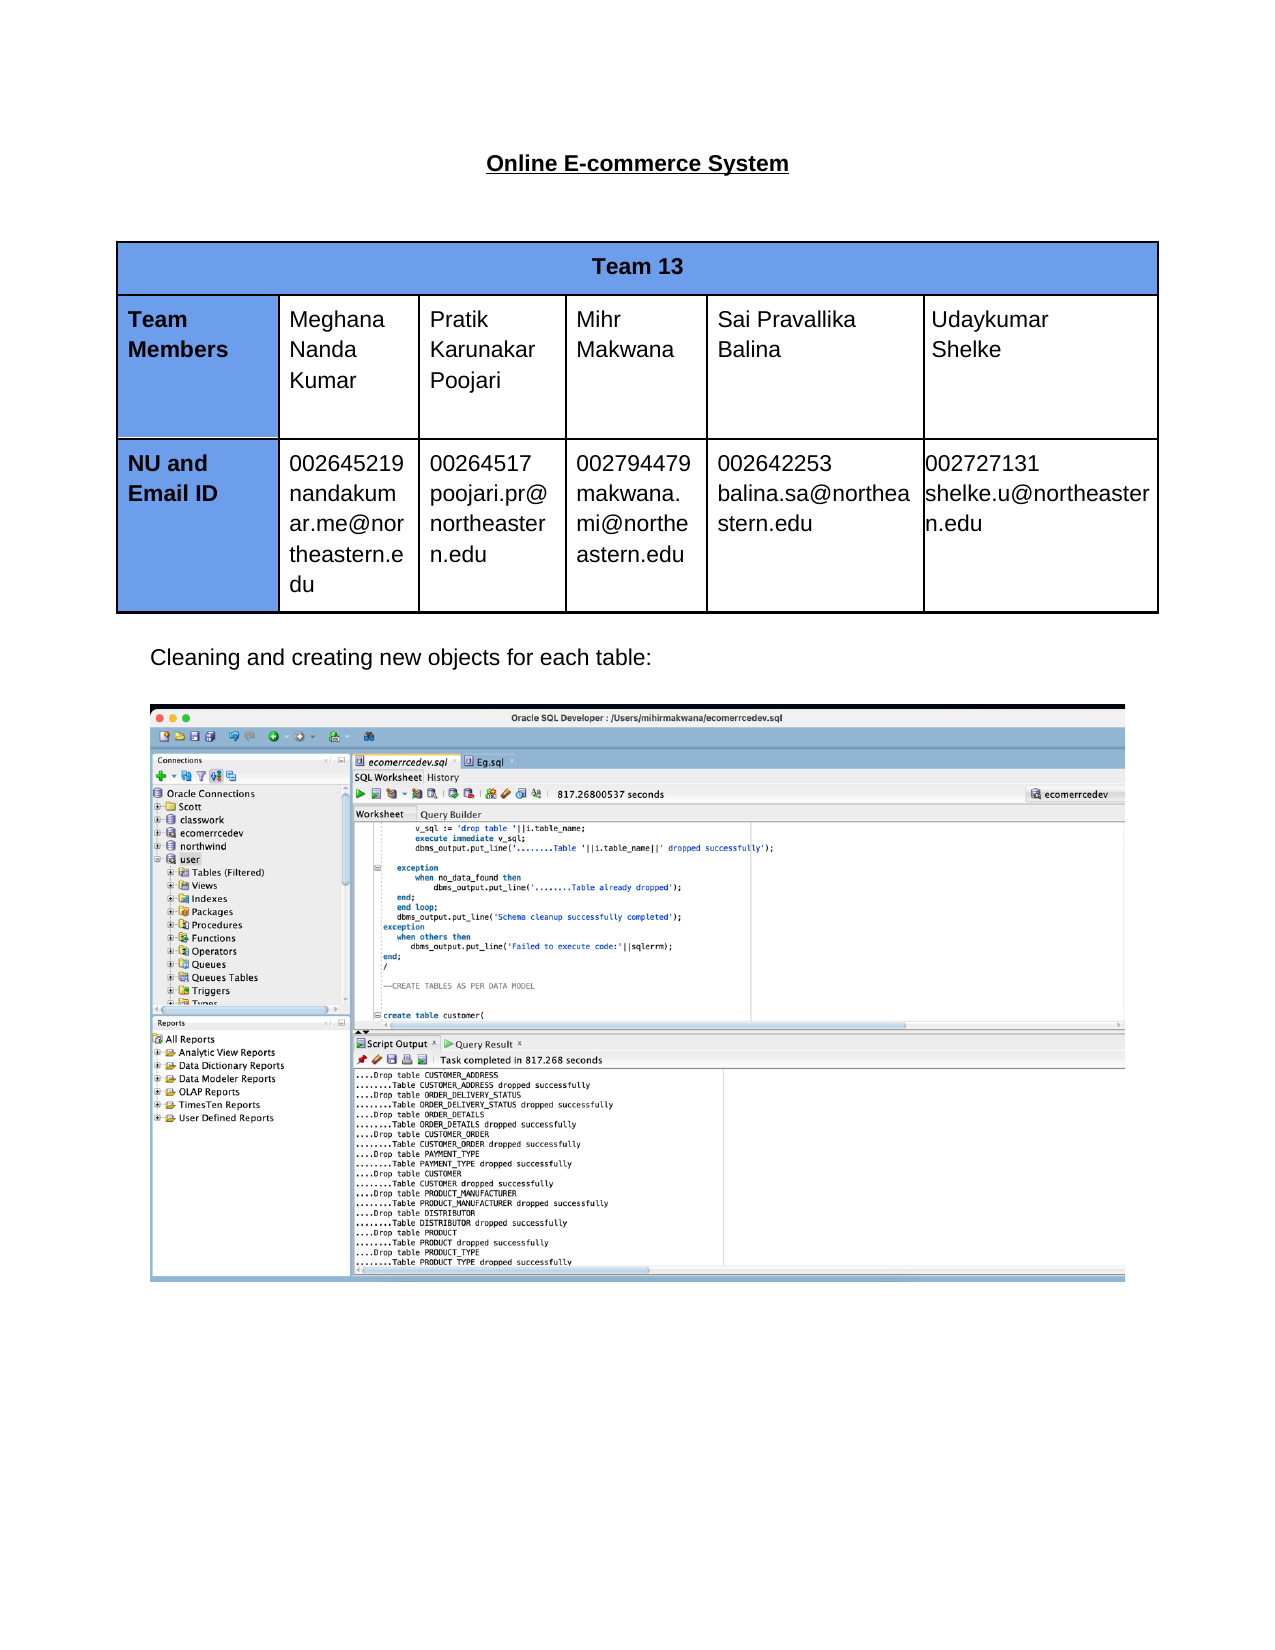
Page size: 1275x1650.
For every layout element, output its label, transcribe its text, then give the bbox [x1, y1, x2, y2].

table_cell Pratik Karunakar Poojari [420, 296, 565, 437]
table_header Team 13 [118, 243, 1157, 294]
table_cell NU and Email ID [118, 440, 278, 611]
text Cleaning and creating new objects for each table: [150, 644, 1125, 670]
table_cell 002727131 shelke.u@northeastern.edu [925, 440, 1157, 611]
picture [150, 704, 1125, 1282]
table_cell Udaykumar Shelke [925, 296, 1157, 437]
table_cell Meghana Nanda Kumar [280, 296, 418, 437]
table_cell Sai Pravallika Balina [708, 296, 923, 437]
table_cell Team Members [118, 296, 278, 437]
table_cell Mihr Makwana [567, 296, 706, 437]
table_cell 002645219 nandakumar.me@northeastern.edu [280, 440, 418, 611]
table_cell 002642253 balina.sa@northeastern.edu [708, 440, 923, 611]
text Online E-commerce System [150, 150, 1125, 176]
table_cell 00264517 poojari.pr@northeastern.edu [420, 440, 565, 611]
table_cell 002794479 makwana.mi@northeastern.edu [567, 440, 706, 611]
